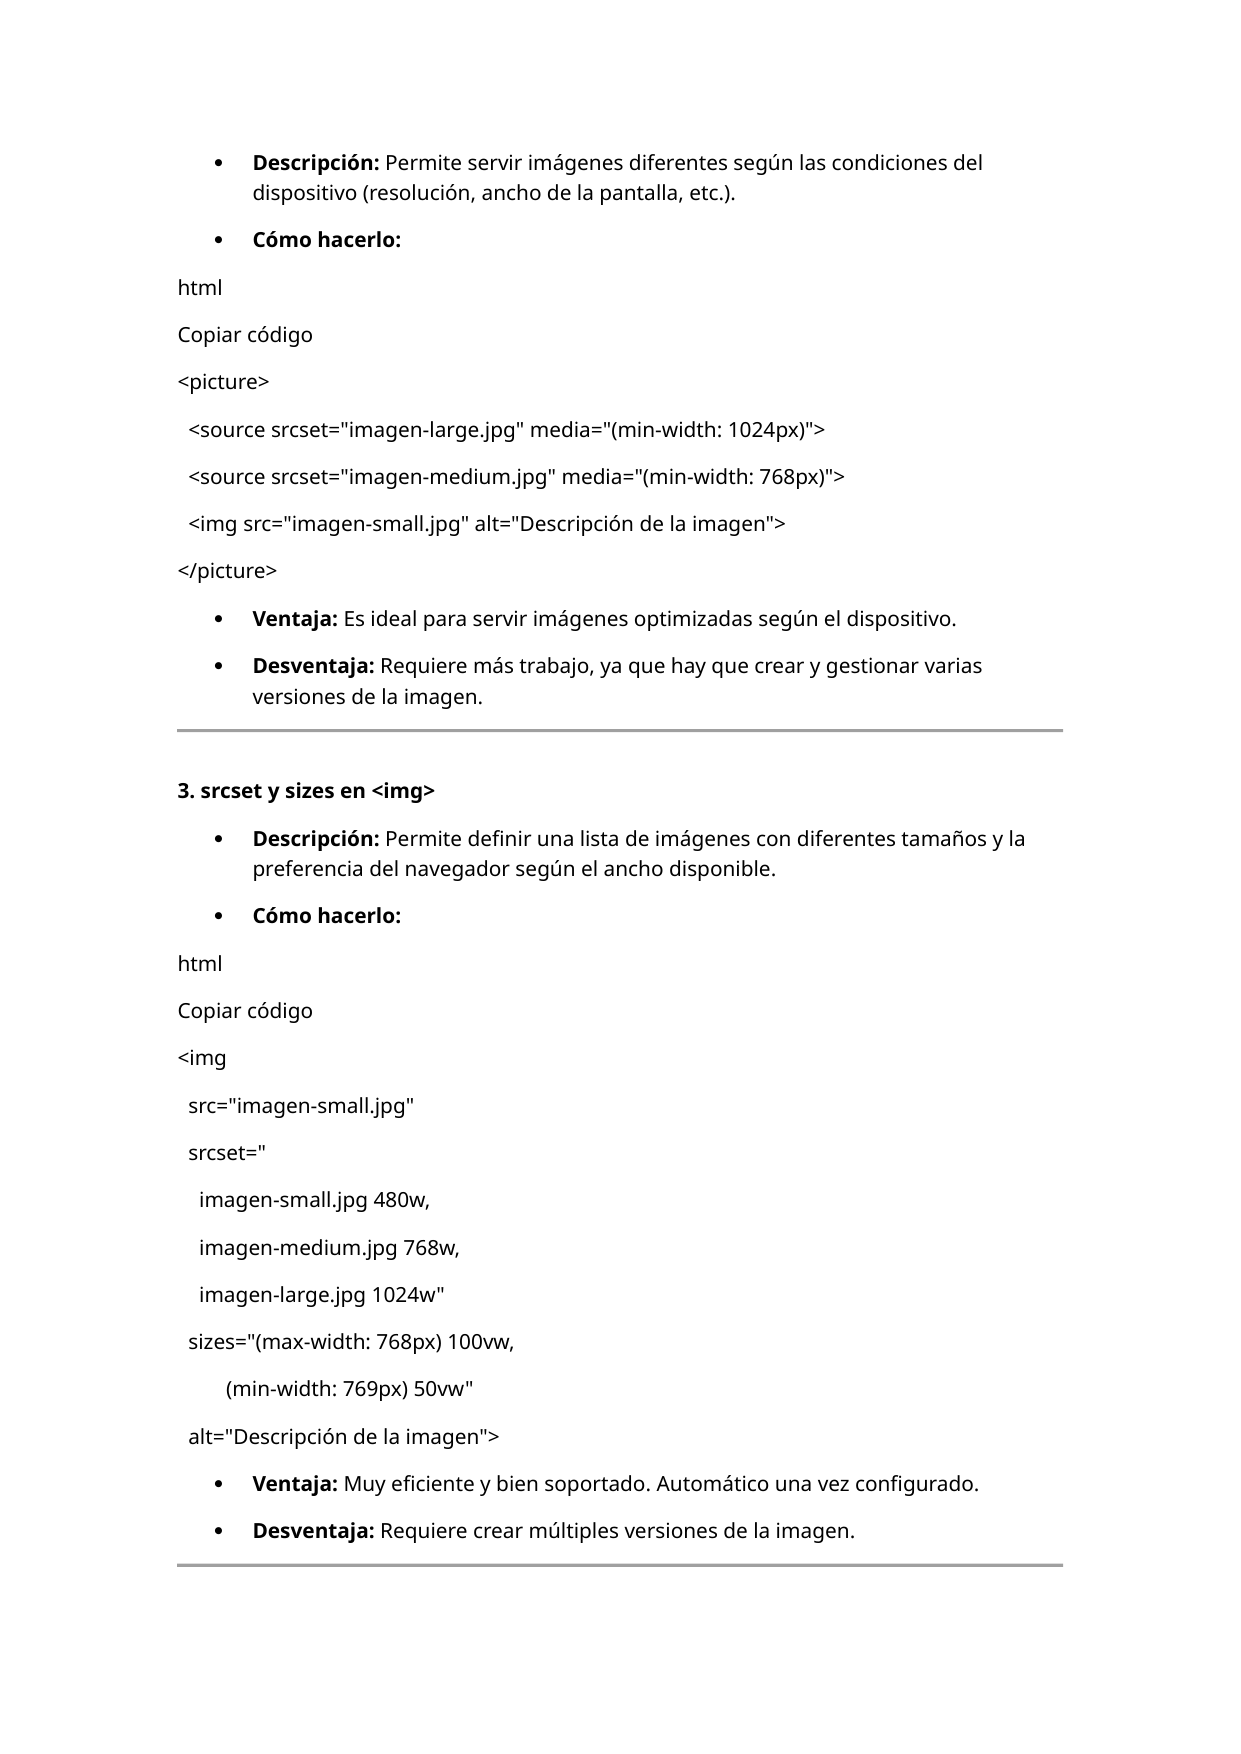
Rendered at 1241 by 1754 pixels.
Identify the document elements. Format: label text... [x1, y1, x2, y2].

text imagen-large.jpg 1024w" [177, 1280, 1063, 1308]
text </picture> [177, 557, 1063, 585]
list Descripción: Permite definir una lista de imágenes con diferentes tamaños y la preferencia del navegador según el ancho disponible. [215, 824, 1063, 883]
text <picture> [177, 367, 1063, 396]
list Cómo hacerlo: [215, 226, 1063, 254]
text <img src="imagen-small.jpg" alt="Descripción de la imagen"> [177, 509, 1063, 538]
text srcset=" [177, 1138, 1063, 1166]
text html [177, 273, 1063, 301]
list Cómo hacerlo: [215, 902, 1063, 930]
list Desventaja: Requiere más trabajo, ya que hay que crear y gestionar varias versiones de la imagen. [215, 651, 1063, 710]
text src="imagen-small.jpg" [177, 1091, 1063, 1119]
text Copiar código [177, 320, 1063, 348]
text alt="Descripción de la imagen"> [177, 1422, 1063, 1450]
text <img [177, 1043, 1063, 1072]
text <source srcset="imagen-large.jpg" media="(min-width: 1024px)"> [177, 415, 1063, 443]
text 3. srcset y sizes en <img> [177, 776, 1063, 805]
text Copiar código [177, 996, 1063, 1024]
list Ventaja: Muy eficiente y bien soportado. Automático una vez configurado. [215, 1469, 1063, 1497]
list Ventaja: Es ideal para servir imágenes optimizadas según el dispositivo. [215, 604, 1063, 632]
text imagen-small.jpg 480w, [177, 1185, 1063, 1214]
list Descripción: Permite servir imágenes diferentes según las condiciones del dispositivo (resolución, ancho de la pantalla, etc.). [215, 148, 1063, 207]
list Desventaja: Requiere crear múltiples versiones de la imagen. [215, 1516, 1063, 1545]
text (min-width: 769px) 50vw" [177, 1374, 1063, 1403]
text imagen-medium.jpg 768w, [177, 1233, 1063, 1261]
text sizes="(max-width: 768px) 100vw, [177, 1327, 1063, 1356]
text <source srcset="imagen-medium.jpg" media="(min-width: 768px)"> [177, 462, 1063, 490]
text html [177, 949, 1063, 977]
